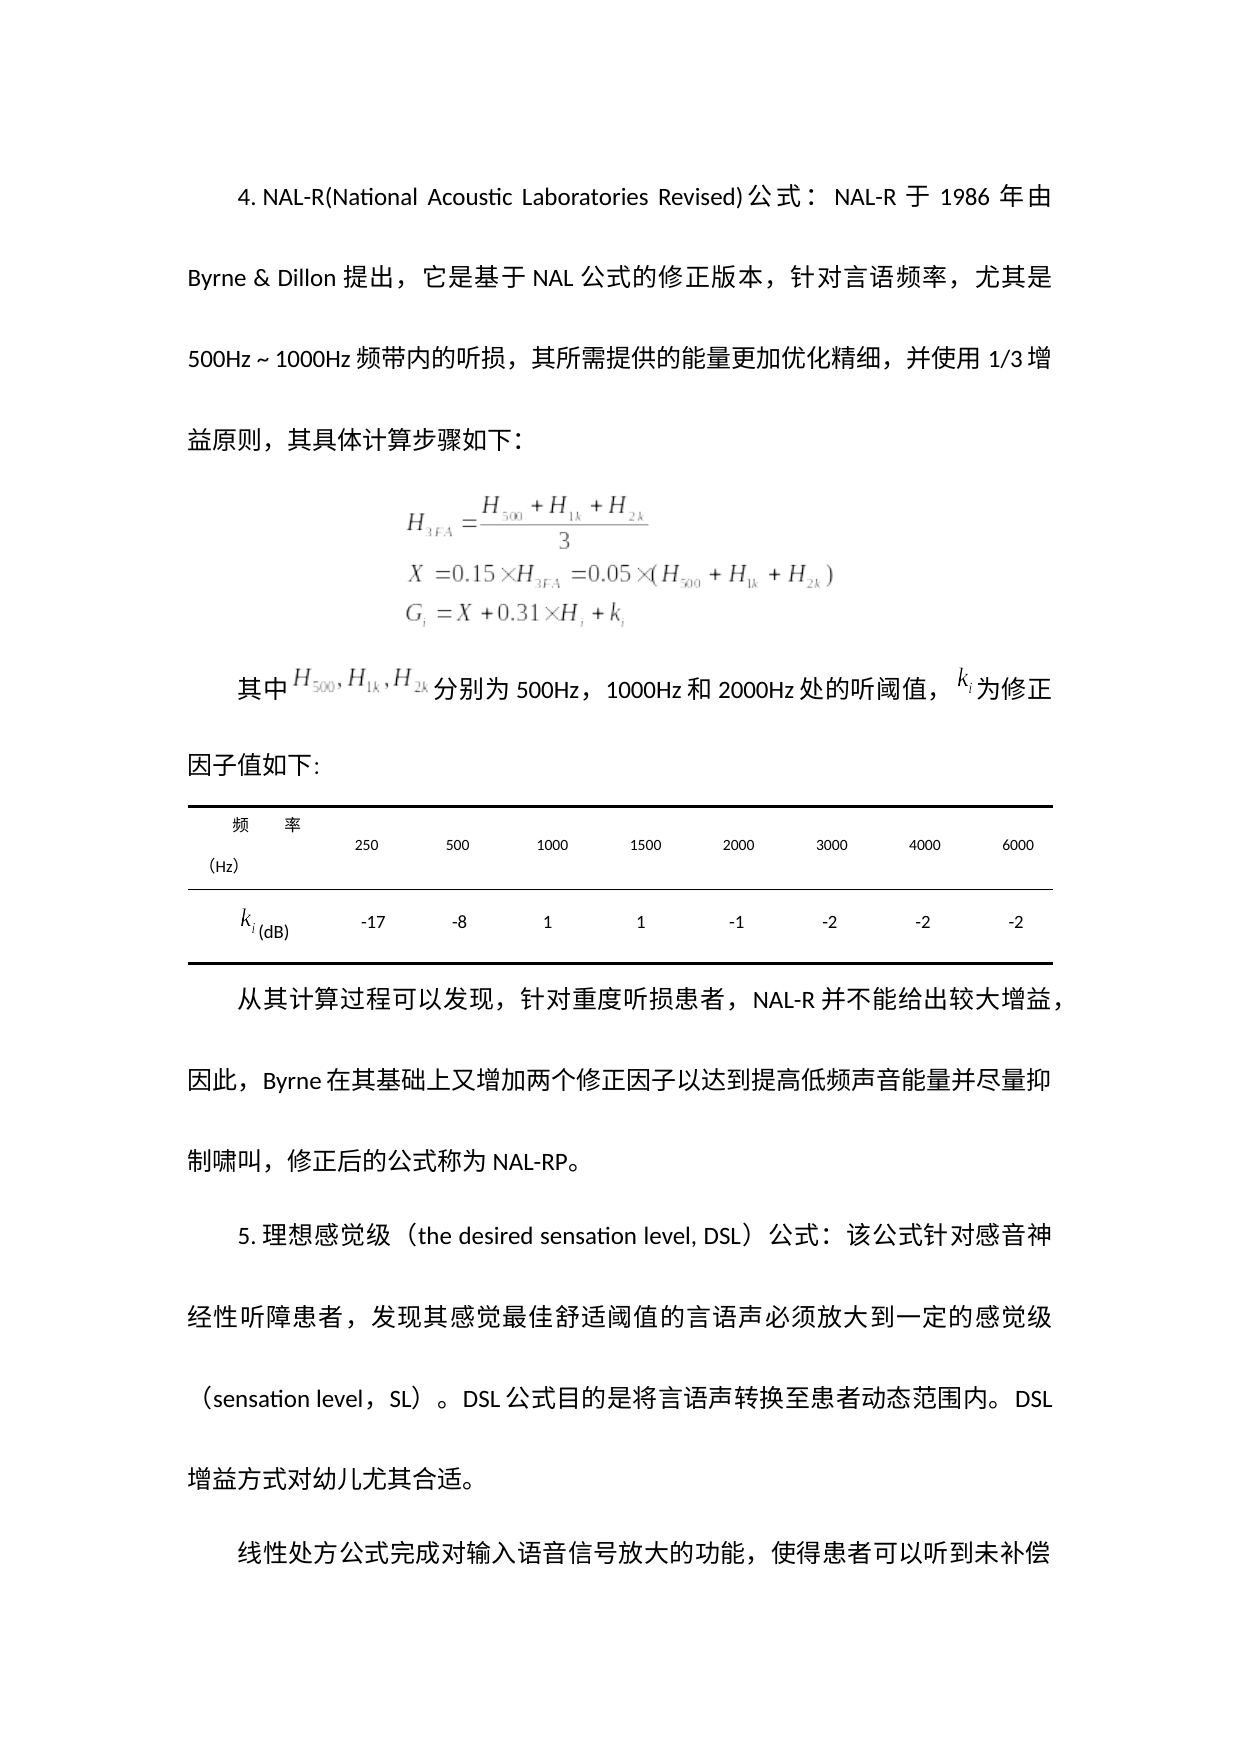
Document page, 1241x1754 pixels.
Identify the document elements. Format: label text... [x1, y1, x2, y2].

table_header 1500 [587, 808, 680, 888]
table_header 频率（Hz） [188, 808, 312, 888]
text 从其计算过程可以发现，针对重度听损患者，NAL-R并不能给出较大增益，因此，Byrne在其基础上又增加两个修正因子以达到提高低频声音能量并尽量抑制啸叫，修正后的公式称为NAL-RP。 [187, 965, 1053, 1192]
table_cell -2 [960, 890, 1053, 962]
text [187, 1519, 1053, 1584]
table_cell -2 [773, 890, 866, 962]
table_header 6000 [960, 808, 1053, 888]
table_cell (dB) [188, 890, 312, 962]
list 理想感觉级（the desired sensation level, DSL）公式：该公式针对感音神经性听障患者，发现其感觉最佳舒适阈值的言语声必须放大到一定的感觉级（sensation level，SL）。DSL公式目的是将言语声转换至患者动态范围内。DSL增益方式对幼儿尤其合适。 [187, 1201, 1053, 1510]
table_header 1000 [494, 808, 587, 888]
table_header 2000 [680, 808, 773, 888]
table_cell -2 [866, 890, 959, 962]
text 其中分别为500Hz，1000Hz和2000Hz处的听阈值，为修正因子值如下： [187, 650, 1053, 796]
table_cell -17 [312, 890, 403, 962]
table_cell -8 [403, 890, 494, 962]
table_header 500 [403, 808, 494, 888]
list NAL-R(National Acoustic Laboratories Revised)公式：NAL-R于1986年由Byrne & Dillon提出，它是基于NAL公式的修正版本，针对言语频率，尤其是500Hz ~ 1000Hz频带内的听损，其所需提供的能量更加优化精细，并使用1/3增益原则，其具体计算步骤如下： [187, 162, 1053, 471]
table_cell 1 [587, 890, 680, 962]
table_header 3000 [773, 808, 866, 888]
table_cell -1 [680, 890, 773, 962]
table_header 250 [312, 808, 403, 888]
table_cell 1 [494, 890, 587, 962]
table_header 4000 [866, 808, 959, 888]
